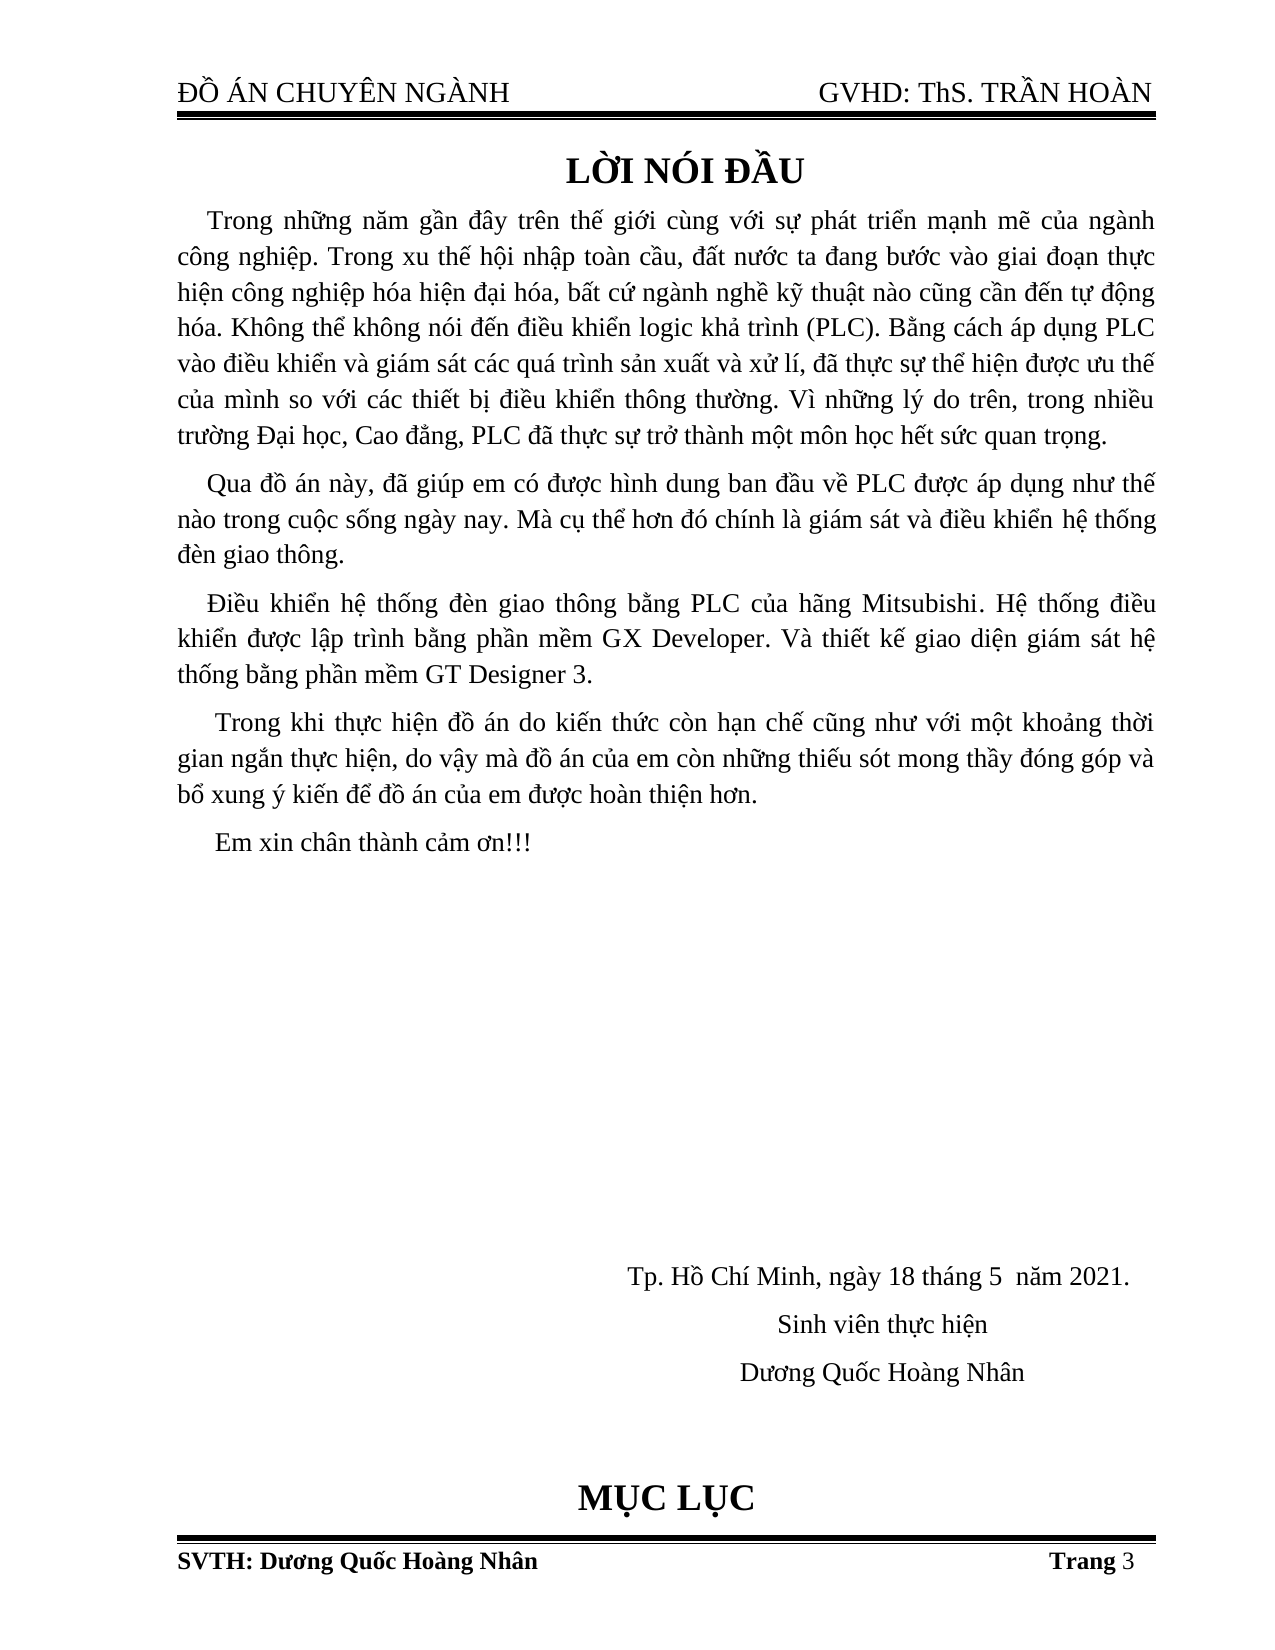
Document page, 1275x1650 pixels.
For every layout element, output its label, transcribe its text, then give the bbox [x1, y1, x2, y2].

text Điều khiển hệ thống đèn giao thông bằng PLC của hãng Mitsubishi. Hệ thống điều khiển được lập trình bằng phần mềm GX Developer. Và thiết kế giao diện giám sát hệ thống bằng phần mềm GT Designer 3. [177, 587, 1156, 689]
text Sinh viên thực hiện [627, 1308, 1156, 1339]
subtitle MỤC LỤC [177, 1475, 1156, 1518]
text Dương Quốc Hoàng Nhân [627, 1357, 1156, 1388]
text Trong khi thực hiện đồ án do kiến thức còn hạn chế cũng như với một khoảng thời gian ngắn thực hiện, do vậy mà đồ án của em còn những thiếu sót mong thầy đóng góp và bổ xung ý kiến để đồ án của em được hoàn thiện hơn. [177, 706, 1156, 809]
text Tp. Hồ Chí Minh, ngày 18 tháng 5 năm 2021. [627, 1260, 1156, 1291]
text Em xin chân thành cảm ơn!!! [177, 826, 1156, 857]
text Qua đồ án này, đã giúp em có được hình dung ban đầu về PLC được áp dụng như thế nào trong cuộc sống ngày nay. Mà cụ thể hơn đó chính là giám sát và điều khiển hệ thống đèn giao thông. [177, 467, 1156, 569]
subtitle LỜI NÓI ĐẦU [177, 149, 1156, 192]
text Trong những năm gần đây trên thế giới cùng với sự phát triển mạnh mẽ của ngành công nghiệp. Trong xu thế hội nhập toàn cầu, đất nước ta đang bước vào giai đoạn thực hiện công nghiệp hóa hiện đại hóa, bất cứ ngành nghề kỹ thuật nào cũng cần đến tự động hóa. Không thể không nói đến điều khiển logic khả trình (PLC). Bằng cách áp dụng PLC vào điều khiển và giám sát các quá trình sản xuất và xử lí, đã thực sự thể hiện được ưu thế của mình so với các thiết bị điều khiển thông thường. Vì những lý do trên, trong nhiều trường Đại học, Cao đẳng, PLC đã thực sự trở thành một môn học hết sức quan trọng. [177, 204, 1156, 450]
